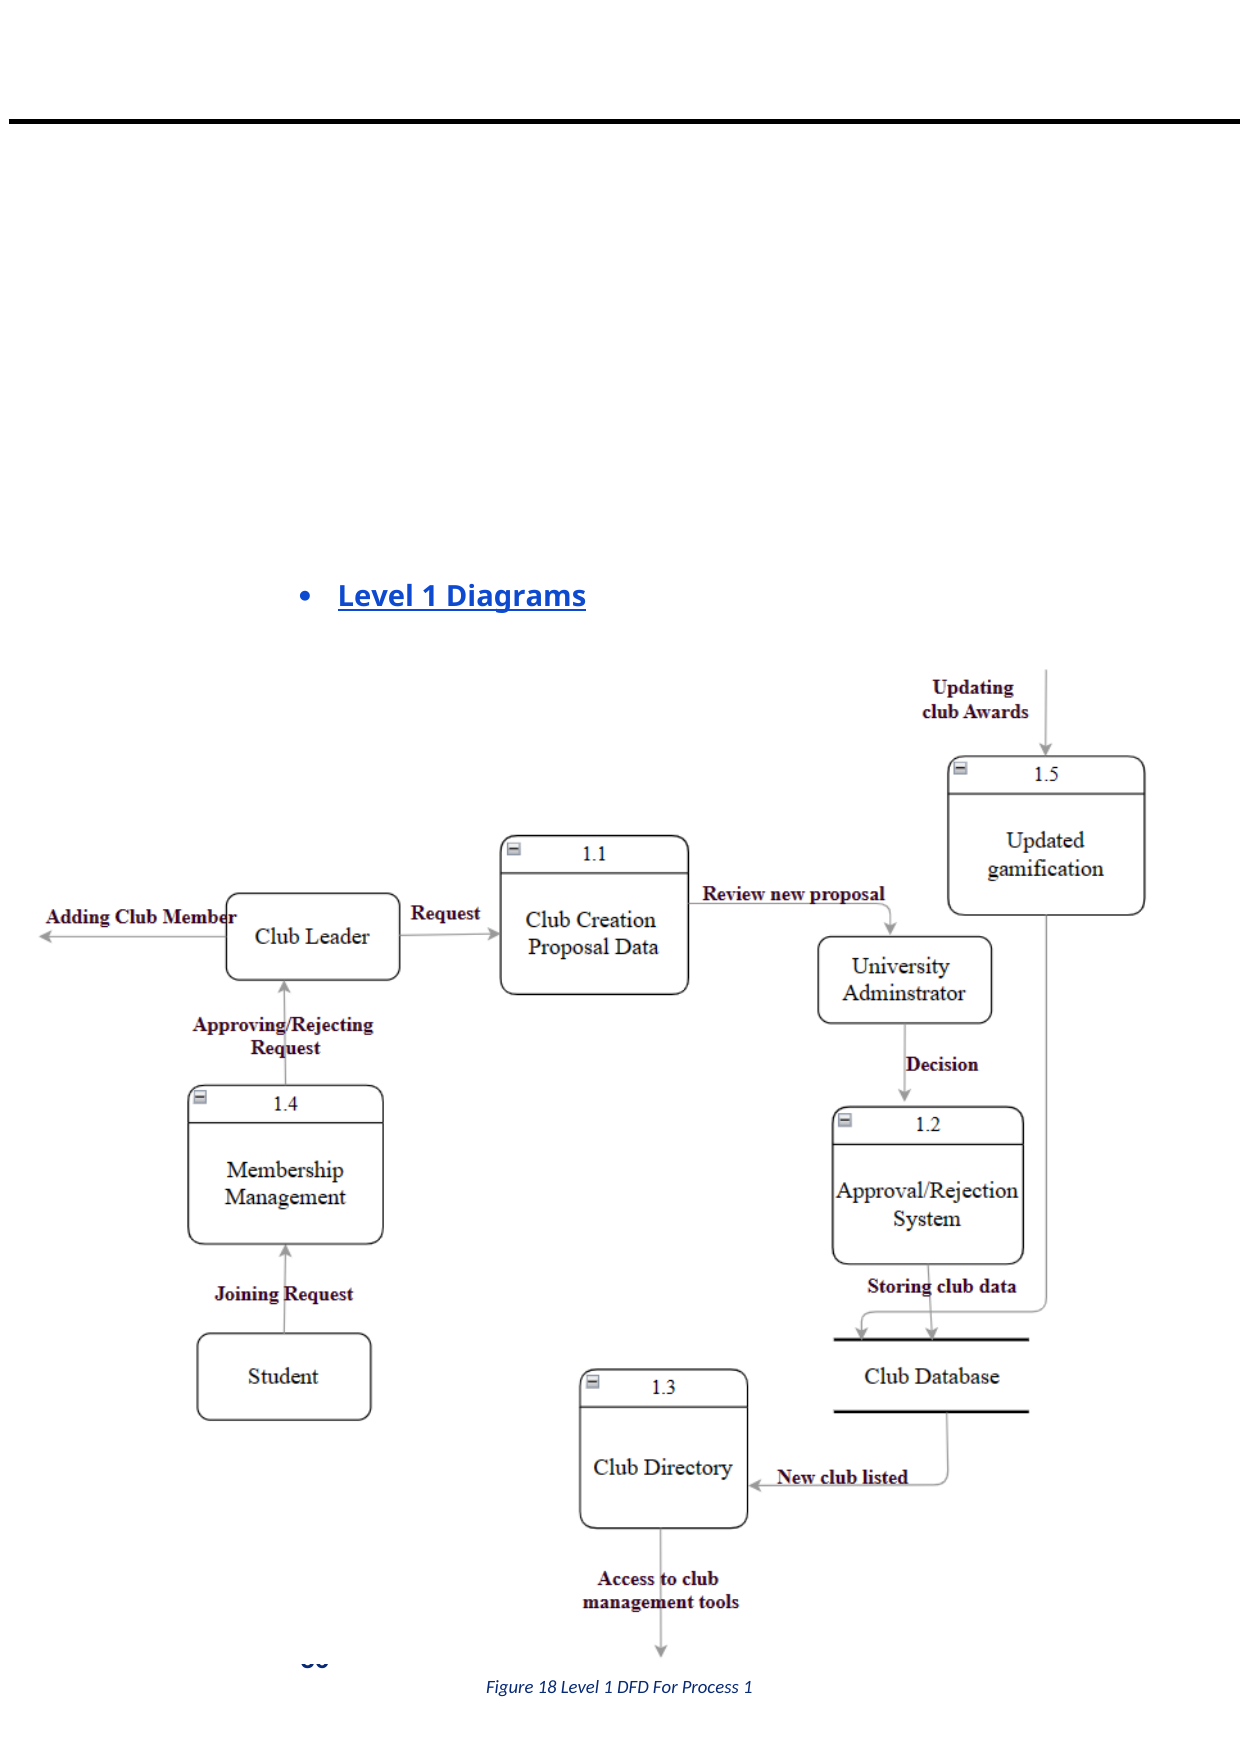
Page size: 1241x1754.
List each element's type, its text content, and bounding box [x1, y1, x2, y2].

list Level 1 Diagrams [300, 575, 1090, 615]
picture [32, 658, 1204, 1661]
